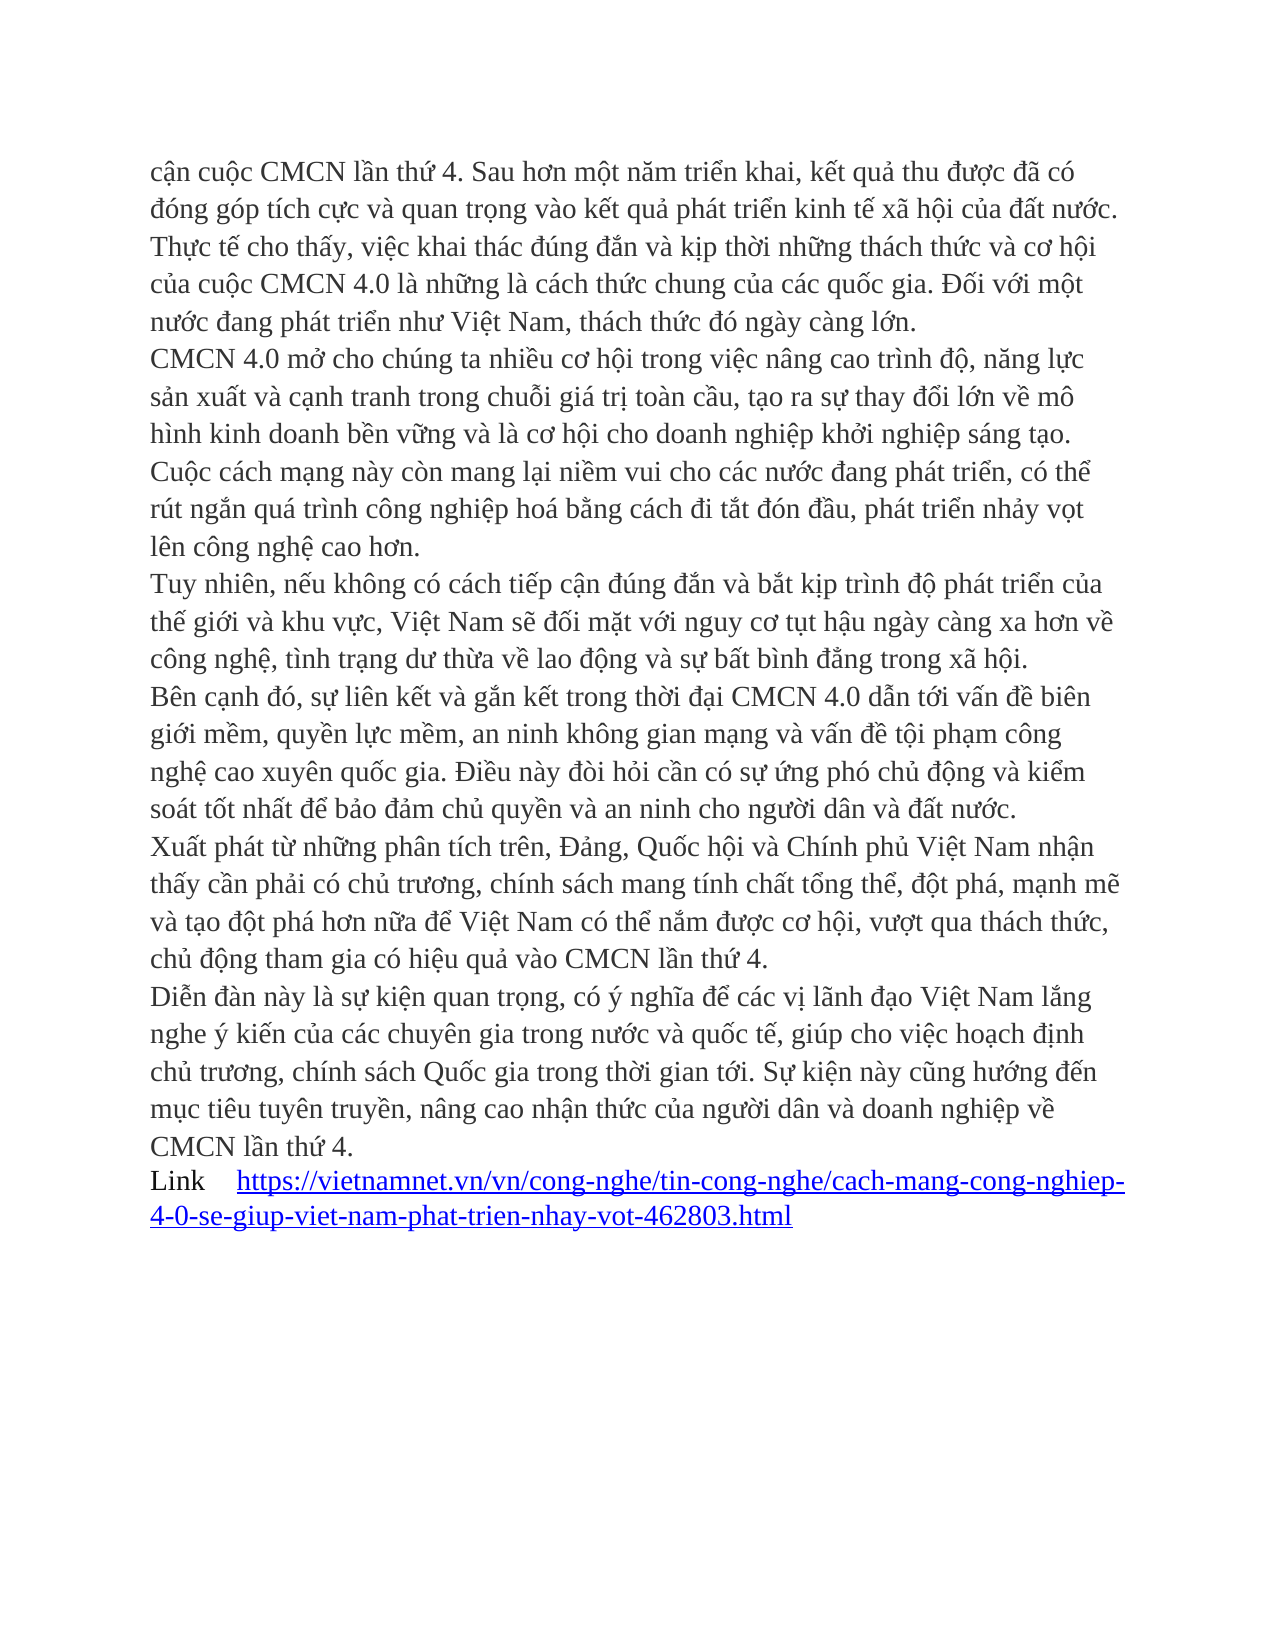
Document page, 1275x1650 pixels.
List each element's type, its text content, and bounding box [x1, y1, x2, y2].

text Tuy nhiên, nếu không có cách tiếp cận đúng đắn và bắt kịp trình độ phát triển của thế giới và khu vực, Việt Nam sẽ đối mặt với nguy cơ tụt hậu ngày càng xa hơn về công nghệ, tình trạng dư thừa về lao động và sự bất bình đẳng trong xã hội. [150, 562, 1125, 675]
text Thực tế cho thấy, việc khai thác đúng đắn và kịp thời những thách thức và cơ hội của cuộc CMCN 4.0 là những là cách thức chung của các quốc gia. Đối với một nước đang phát triển như Việt Nam, thách thức đó ngày càng lớn. [150, 225, 1125, 337]
text Link https://vietnamnet.vn/vn/cong-nghe/tin-cong-nghe/cach-mang-cong-nghiep-4-0-se-giup-viet-nam-phat-trien-nhay-vot-462803.html [150, 1162, 1125, 1231]
text CMCN 4.0 mở cho chúng ta nhiều cơ hội trong việc nâng cao trình độ, năng lực sản xuất và cạnh tranh trong chuỗi giá trị toàn cầu, tạo ra sự thay đổi lớn về mô hình kinh doanh bền vững và là cơ hội cho doanh nghiệp khởi nghiệp sáng tạo. Cuộc cách mạng này còn mang lại niềm vui cho các nước đang phát triển, có thể rút ngắn quá trình công nghiệp hoá bằng cách đi tắt đón đầu, phát triển nhảy vọt lên công nghệ cao hơn. [150, 337, 1125, 562]
text Diễn đàn này là sự kiện quan trọng, có ý nghĩa để các vị lãnh đạo Việt Nam lắng nghe ý kiến của các chuyên gia trong nước và quốc tế, giúp cho việc hoạch định chủ trương, chính sách Quốc gia trong thời gian tới. Sự kiện này cũng hướng đến mục tiêu tuyên truyền, nâng cao nhận thức của người dân và doanh nghiệp về CMCN lần thứ 4. [150, 975, 1125, 1162]
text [150, 150, 1125, 225]
text Xuất phát từ những phân tích trên, Đảng, Quốc hội và Chính phủ Việt Nam nhận thấy cần phải có chủ trương, chính sách mang tính chất tổng thể, đột phá, mạnh mẽ và tạo đột phá hơn nữa để Việt Nam có thể nắm được cơ hội, vượt qua thách thức, chủ động tham gia có hiệu quả vào CMCN lần thứ 4. [150, 825, 1125, 975]
text Bên cạnh đó, sự liên kết và gắn kết trong thời đại CMCN 4.0 dẫn tới vấn đề biên giới mềm, quyền lực mềm, an ninh không gian mạng và vấn đề tội phạm công nghệ cao xuyên quốc gia. Điều này đòi hỏi cần có sự ứng phó chủ động và kiểm soát tốt nhất để bảo đảm chủ quyền và an ninh cho người dân và đất nước. [150, 675, 1125, 825]
